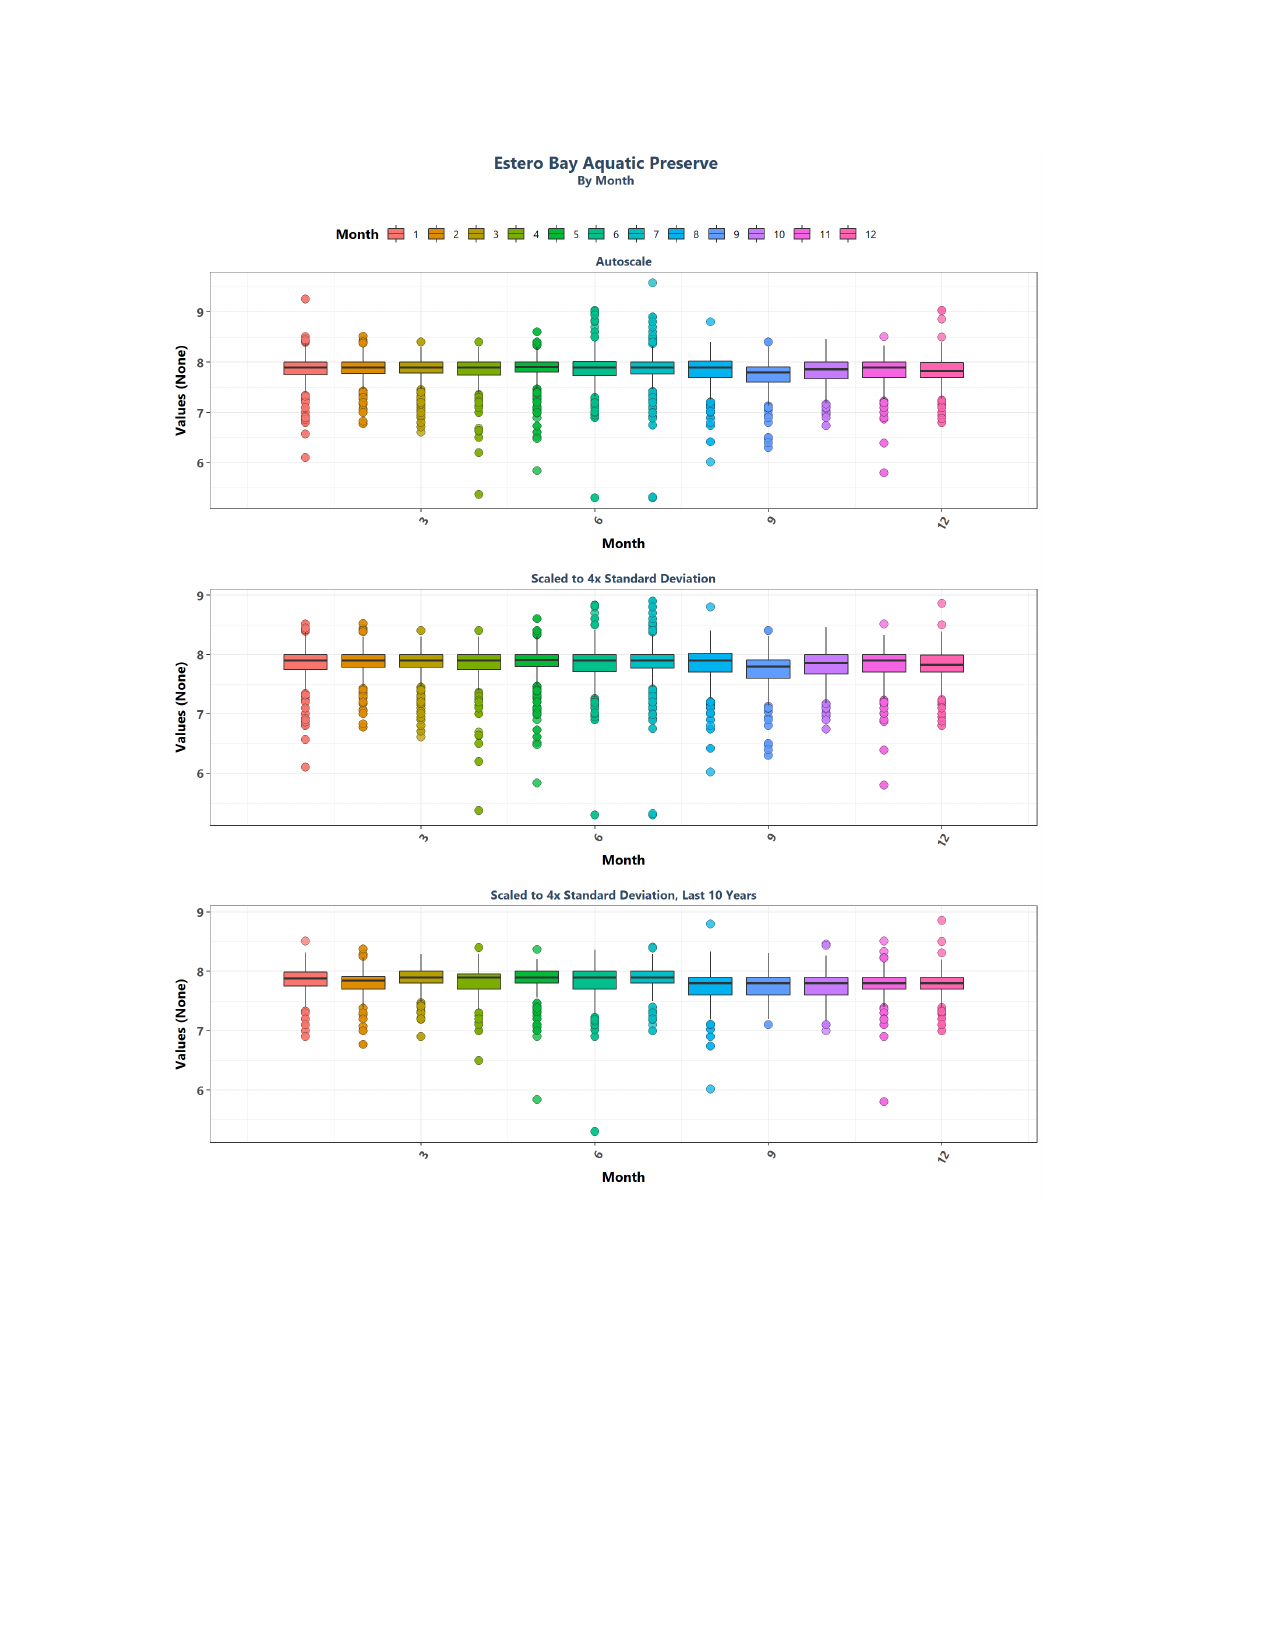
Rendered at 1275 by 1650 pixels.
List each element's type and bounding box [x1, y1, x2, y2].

picture [168, 150, 1044, 1200]
